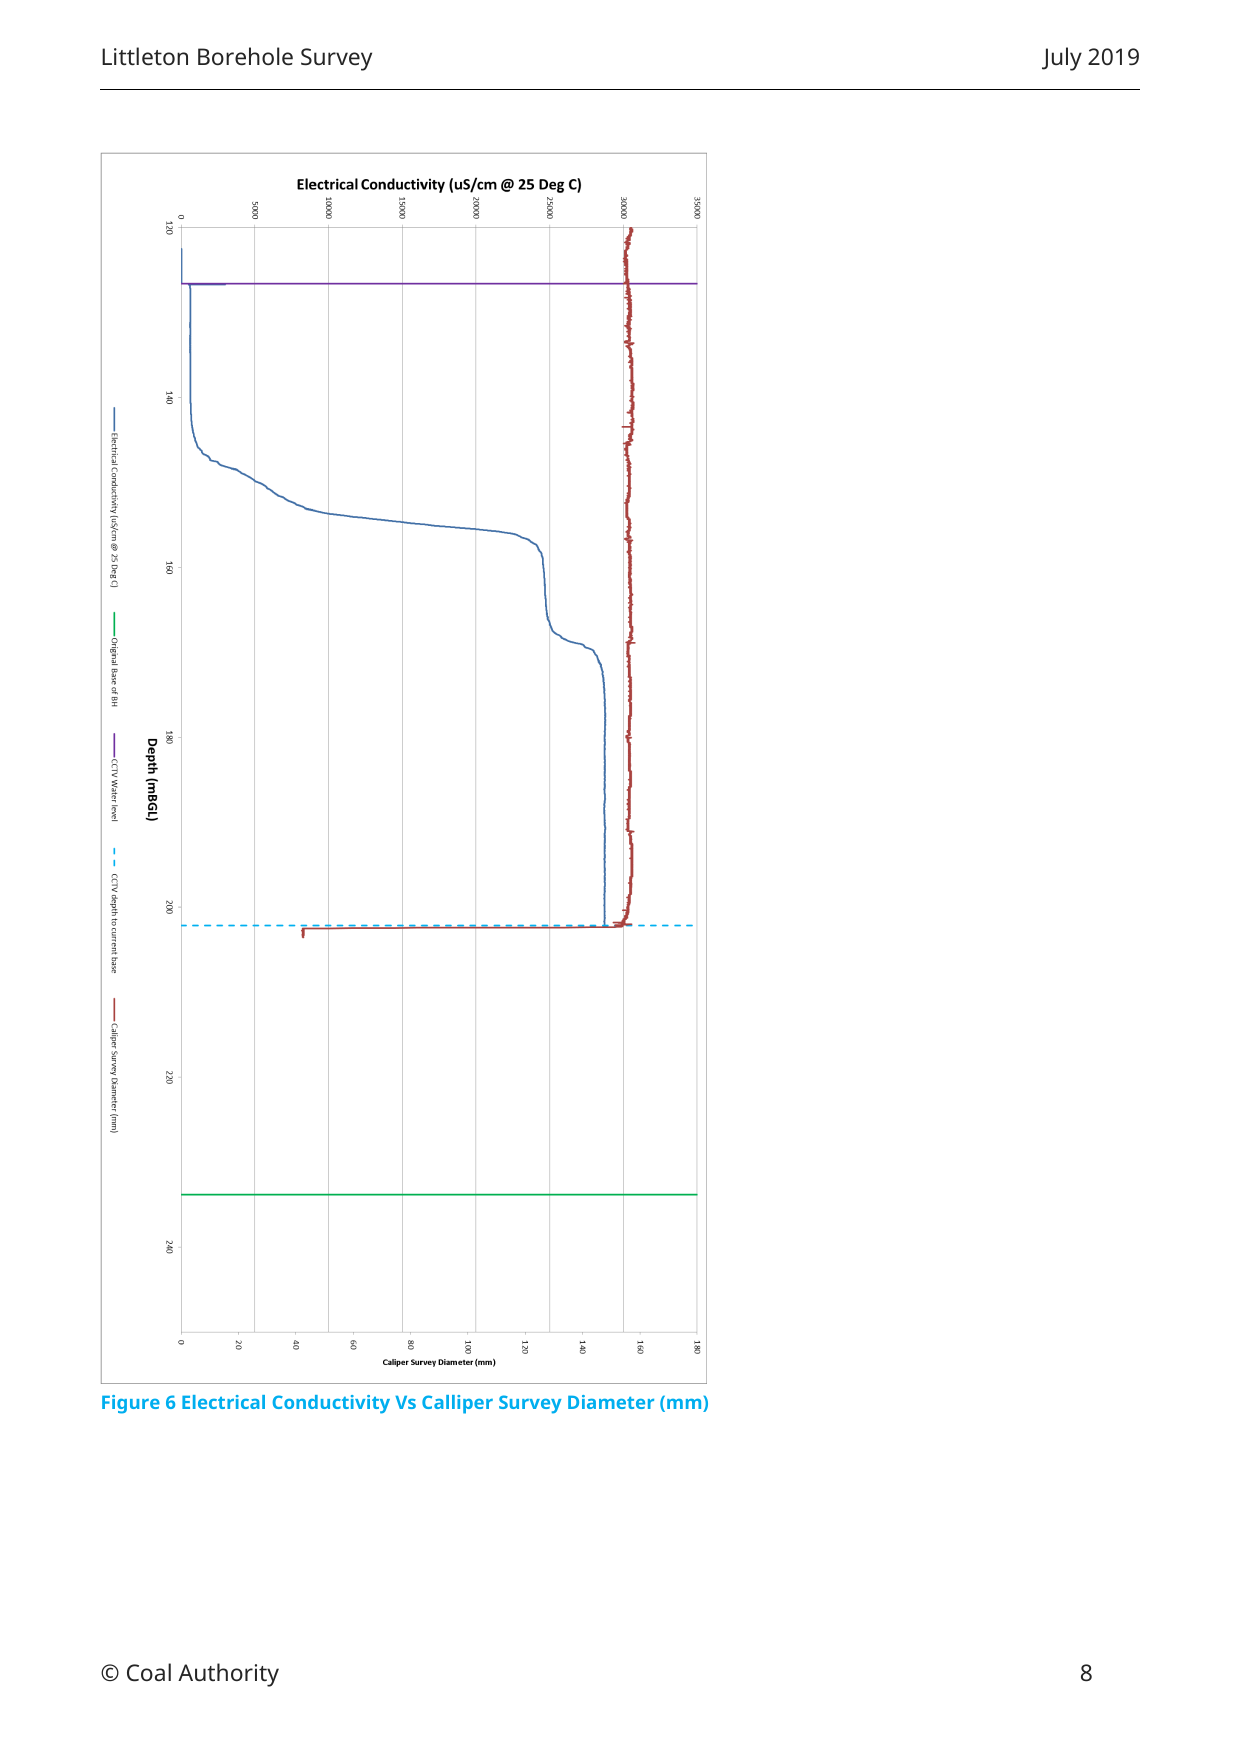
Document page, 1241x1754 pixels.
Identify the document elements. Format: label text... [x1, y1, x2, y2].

picture [101, 154, 706, 1384]
